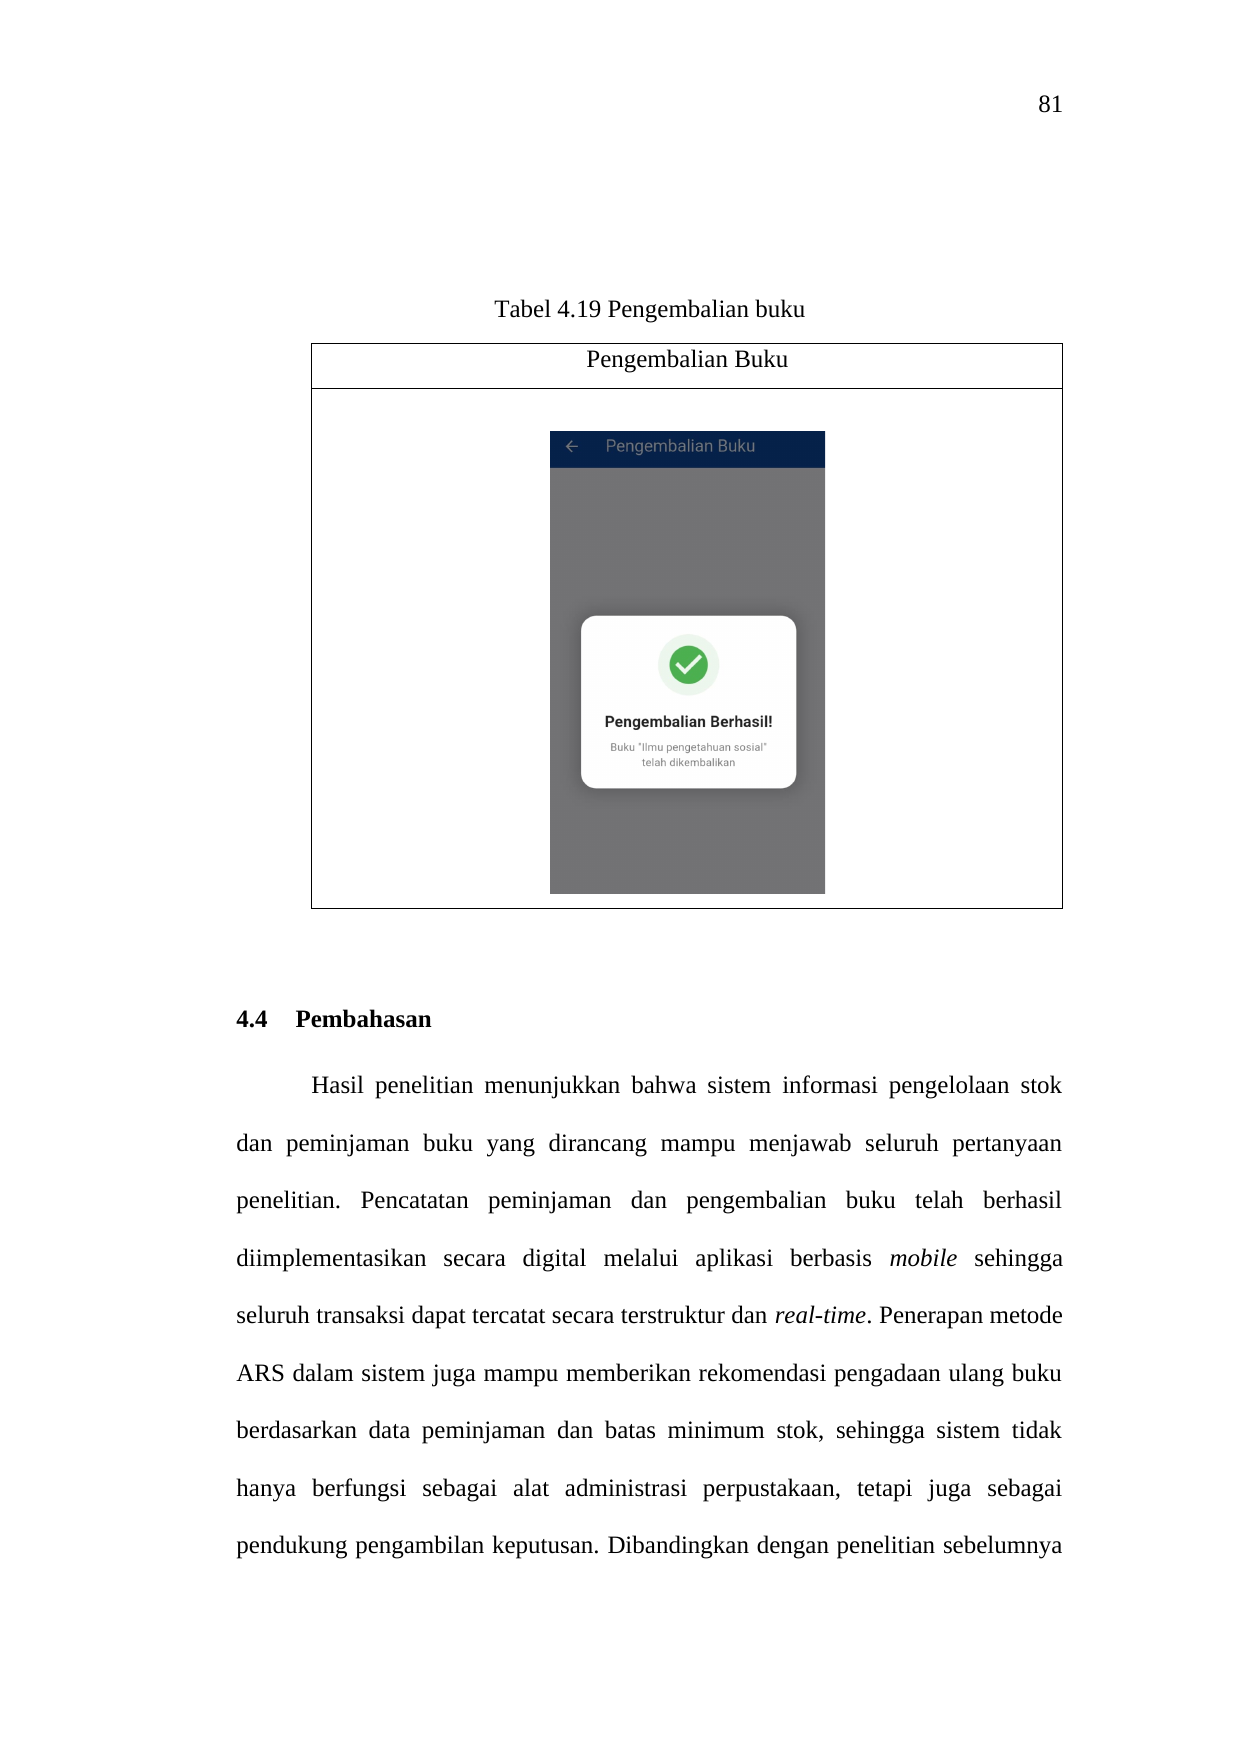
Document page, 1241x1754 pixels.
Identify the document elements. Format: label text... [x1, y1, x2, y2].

table_header Pengembalian Buku [312, 344, 1062, 387]
picture [550, 431, 826, 894]
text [236, 1071, 1063, 1559]
text Tabel 4.19 Pengembalian buku [236, 294, 1063, 322]
subtitle 4.4 Pembahasan [236, 1004, 1063, 1033]
table_cell [312, 389, 1062, 908]
